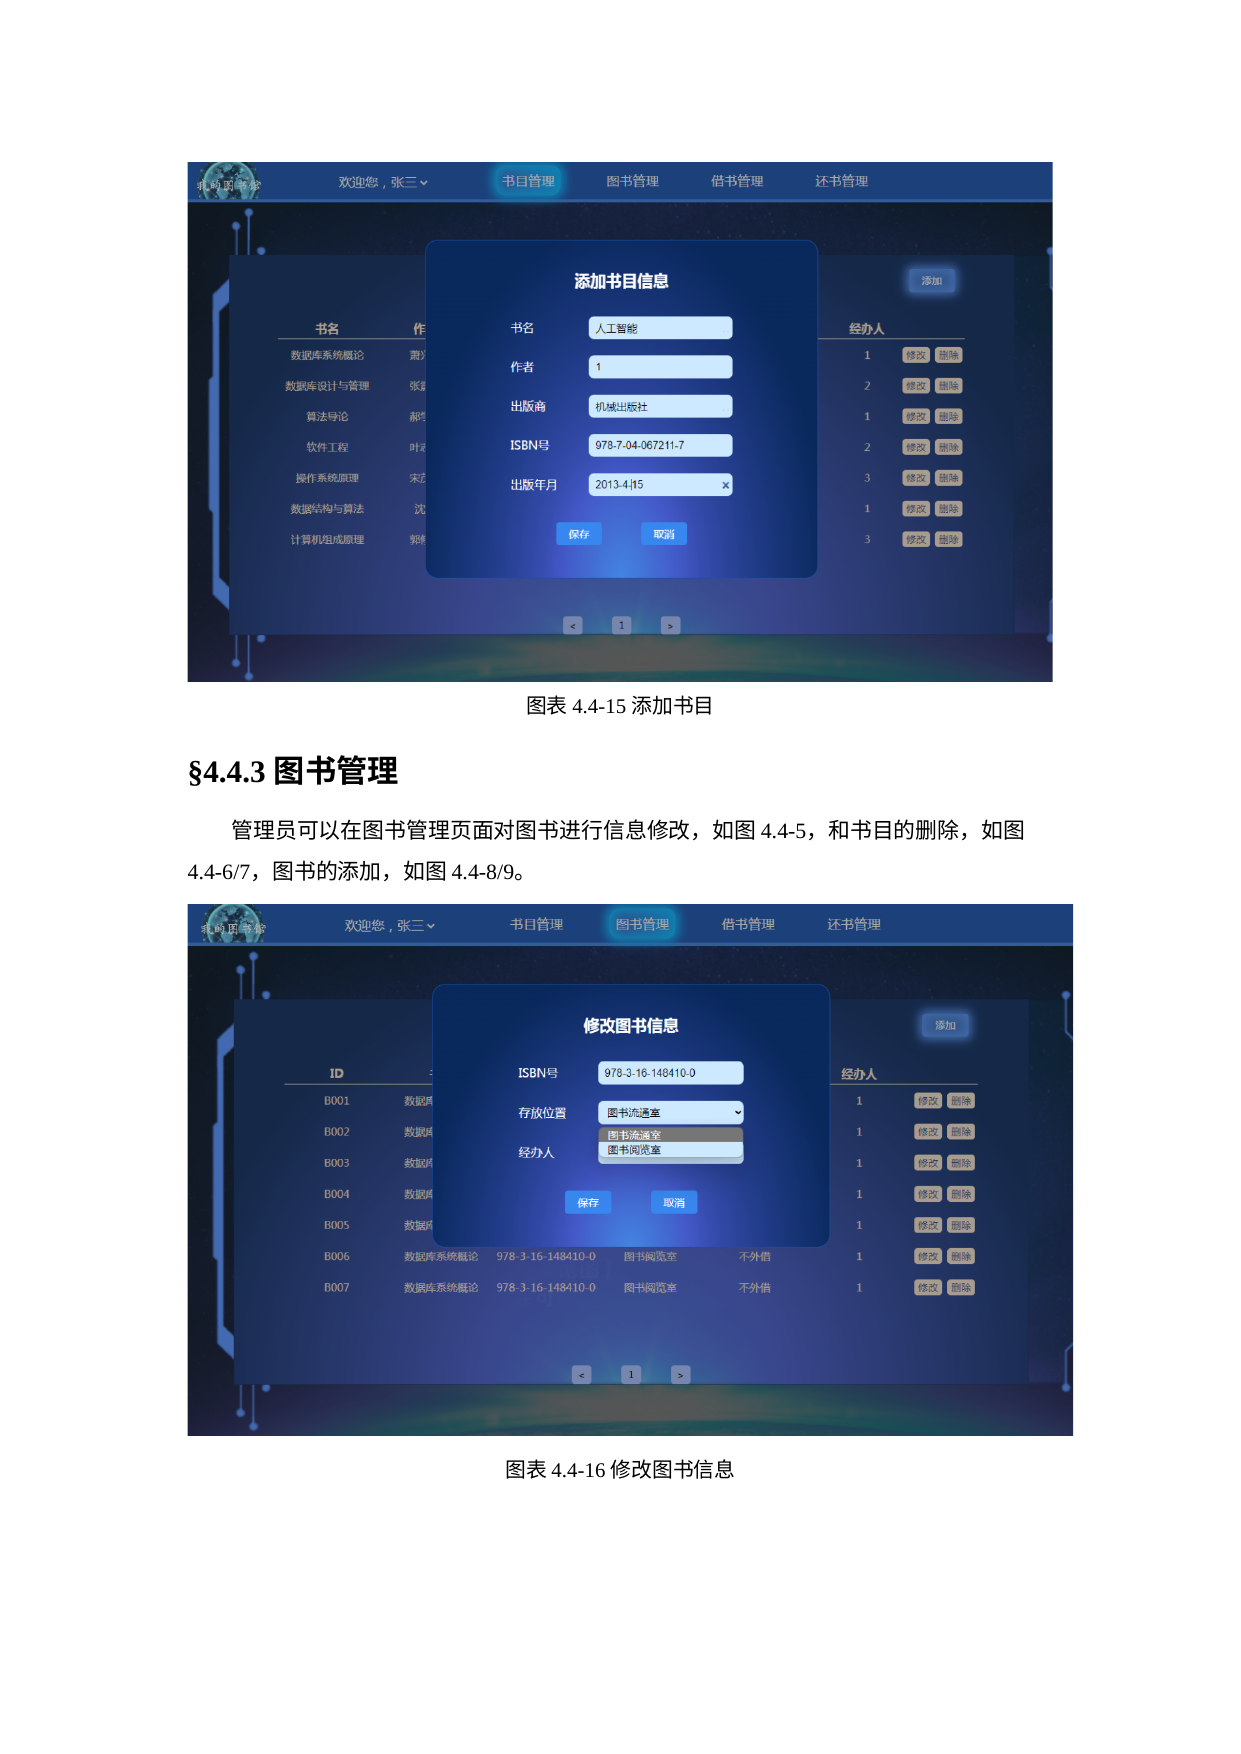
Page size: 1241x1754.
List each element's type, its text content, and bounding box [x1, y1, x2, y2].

picture [187, 162, 1053, 682]
picture [187, 904, 1074, 1436]
text 管理员可以在图书管理页面对图书进行信息修改，如图4.4-5，和书目的删除，如图4.4-6/7，图书的添加，如图4.4-8/9。 [187, 813, 1053, 886]
subtitle 图书管理 [187, 736, 1053, 801]
